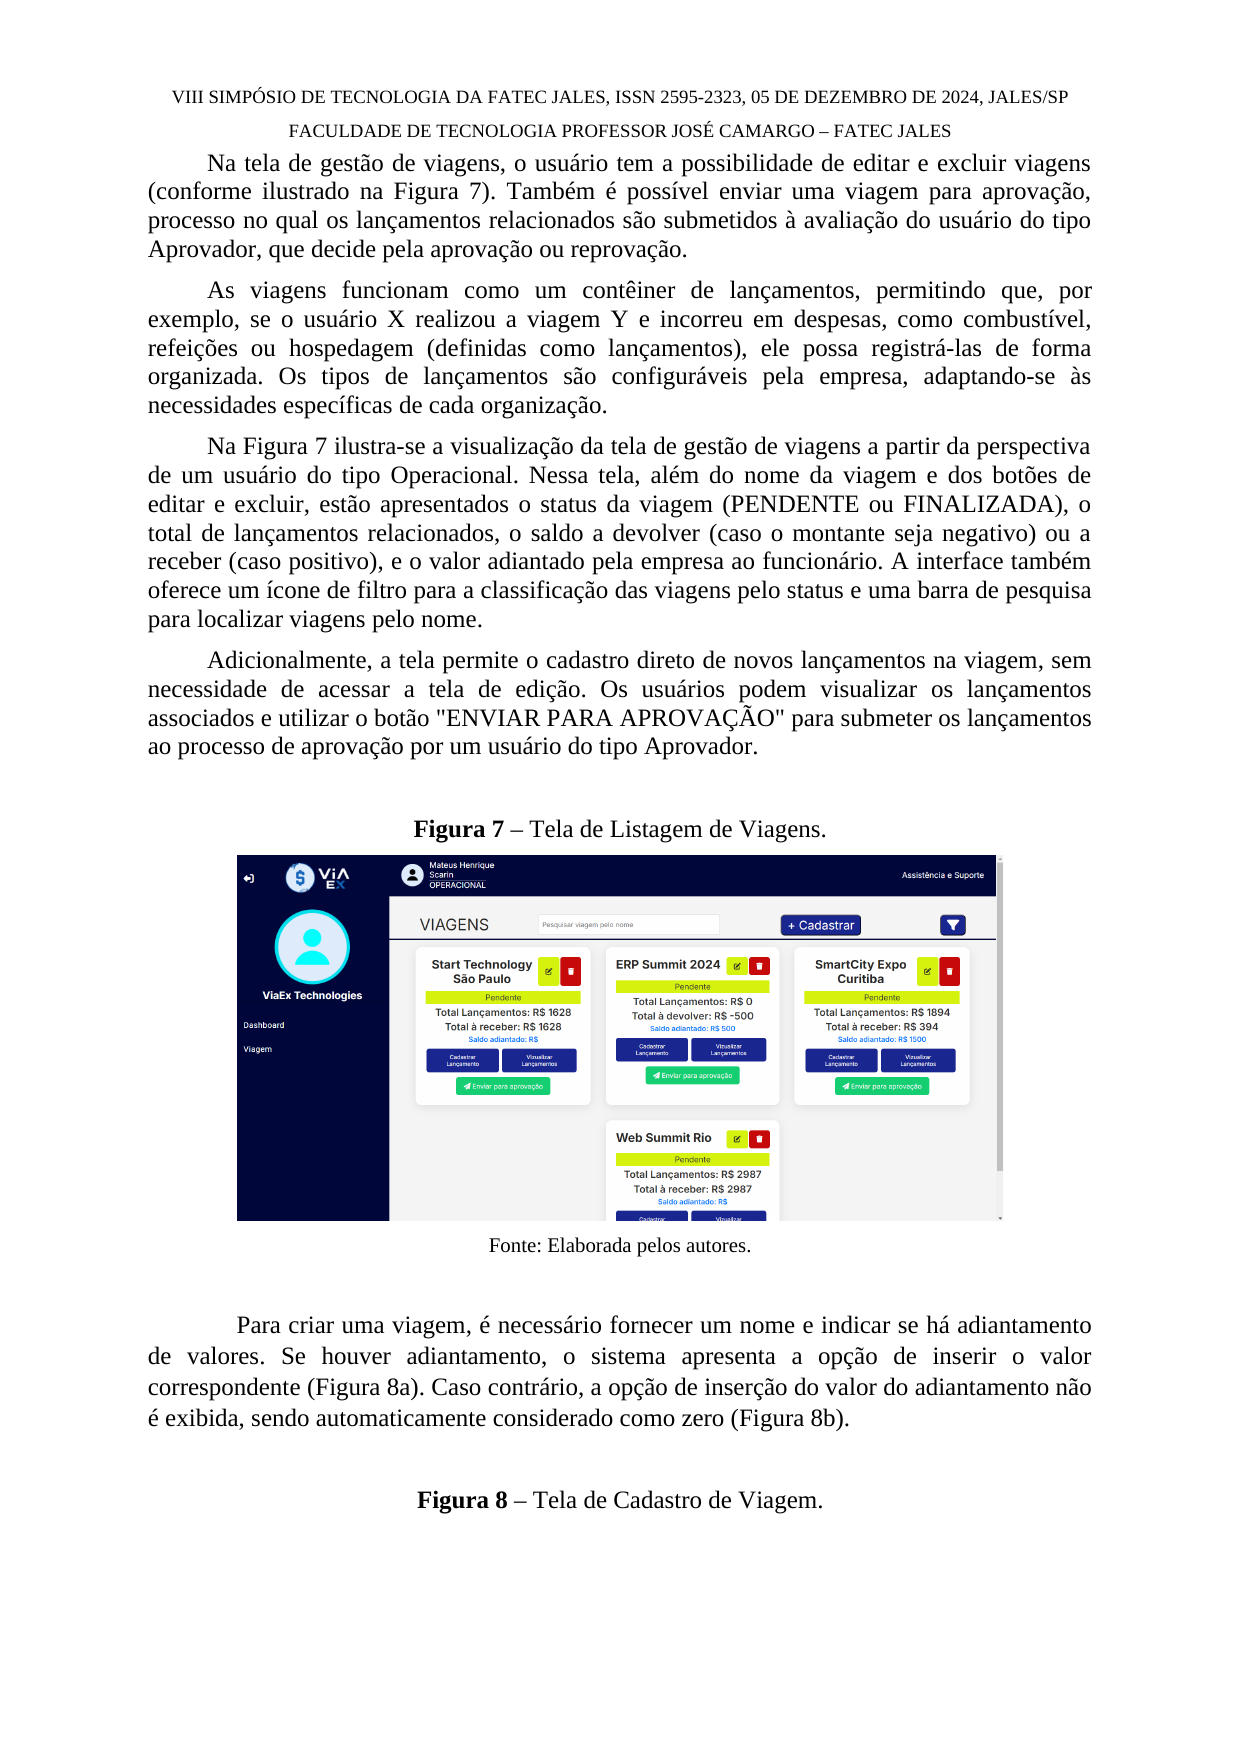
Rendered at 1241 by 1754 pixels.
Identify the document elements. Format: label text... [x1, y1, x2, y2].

text Fonte: Elaborada pelos autores. [148, 1233, 1092, 1257]
picture [237, 855, 1004, 1221]
text Figura 8 – Tela de Cadastro de Viagem. [148, 1485, 1092, 1514]
text Adicionalmente, a tela permite o cadastro direto de novos lançamentos na viagem, sem necessidade de acessar a tela de edição. Os usuários podem visualizar os lançamentos associados e utilizar o botão "ENVIAR PARA APROVAÇÃO" para submeter os lançamentos ao processo de aprovação por um usuário do tipo Aprovador. [148, 645, 1092, 760]
text Na tela de gestão de viagens, o usuário tem a possibilidade de editar e excluir viagens (conforme ilustrado na Figura 7). Também é possível enviar uma viagem para aprovação, processo no qual os lançamentos relacionados são submetidos à avaliação do usuário do tipo Aprovador, que decide pela aprovação ou reprovação. [148, 148, 1092, 263]
text As viagens funcionam como um contêiner de lançamentos, permitindo que, por exemplo, se o usuário X realizou a viagem Y e incorreu em despesas, como combustível, refeições ou hospedagem (definidas como lançamentos), ele possa registrá-las de forma organizada. Os tipos de lançamentos são configuráveis pela empresa, adaptando-se às necessidades específicas de cada organização. [148, 275, 1092, 419]
text Para criar uma viagem, é necessário fornecer um nome e indicar se há adiantamento de valores. Se houver adiantamento, o sistema apresenta a opção de inserir o valor correspondente (Figura 8a). Caso contrário, a opção de inserção do valor do adiantamento não é exibida, sendo automaticamente considerado como zero (Figura 8b). [148, 1310, 1092, 1432]
text Figura 7 – Tela de Listagem de Viagens. [148, 814, 1092, 843]
text Na Figura 7 ilustra-se a visualização da tela de gestão de viagens a partir da perspectiva de um usuário do tipo Operacional. Nessa tela, além do nome da viagem e dos botões de editar e excluir, estão apresentados o status da viagem (PENDENTE ou FINALIZADA), o total de lançamentos relacionados, o saldo a devolver (caso o montante seja negativo) ou a receber (caso positivo), e o valor adiantado pela empresa ao funcionário. A interface também oferece um ícone de filtro para a classificação das viagens pelo status e uma barra de pesquisa para localizar viagens pelo nome. [148, 431, 1092, 633]
